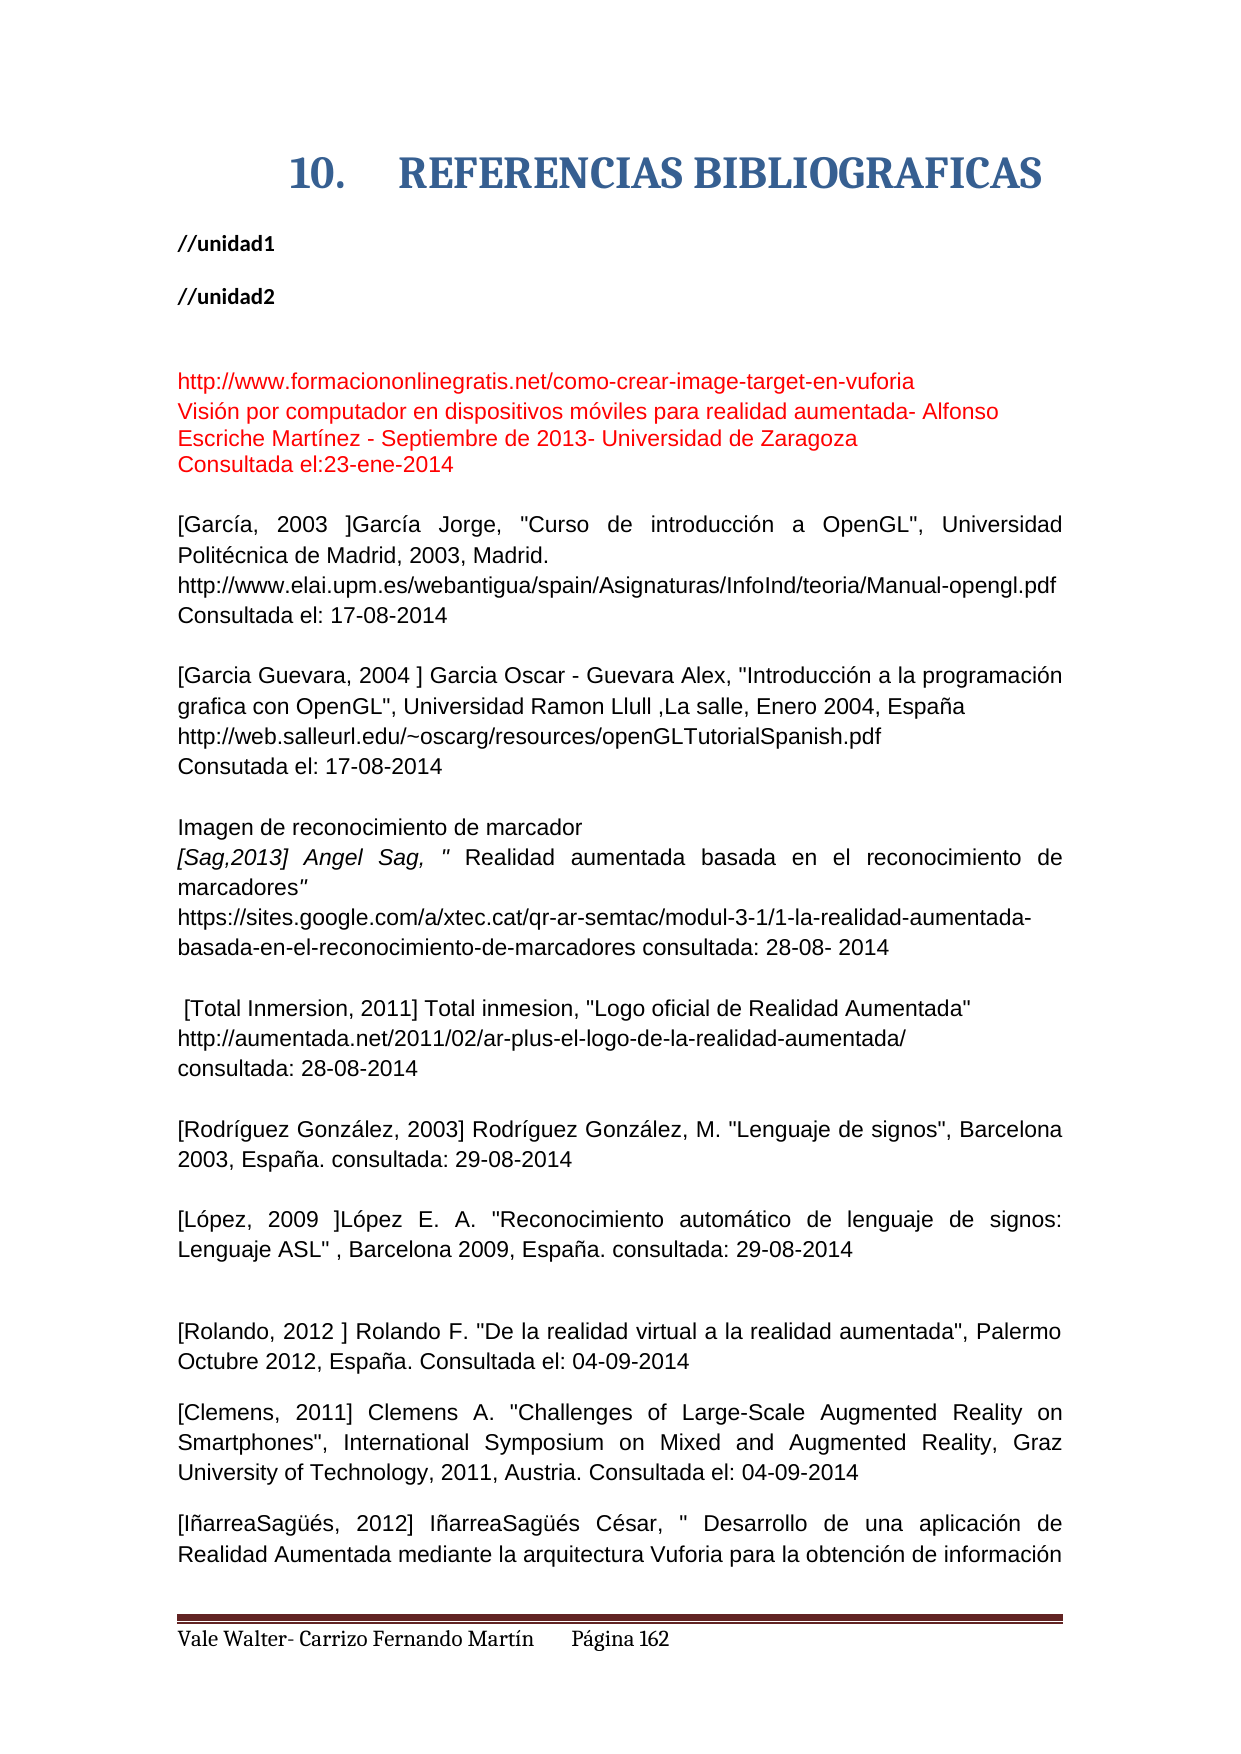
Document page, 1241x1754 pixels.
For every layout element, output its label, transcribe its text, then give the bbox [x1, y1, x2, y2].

text [Rolando, 2012 ] Rolando F. "De la realidad virtual a la realidad aumentada", Palermo Octubre 2012, España. Consultada el: 04-09-2014 [177, 1318, 1063, 1374]
text [Rodríguez González, 2003] Rodríguez González, M. "Lenguaje de signos", Barcelona 2003, España. consultada: 29-08-2014 [177, 1116, 1063, 1172]
text https://sites.google.com/a/xtec.cat/qr-ar-semtac/modul-3-1/1-la-realidad-aumentada-basada-en-el-reconocimiento-de-marcadores consultada: 28-08- 2014 [177, 904, 1063, 961]
text //unidad2 [177, 282, 1063, 310]
text [Sag,2013] Angel Sag, " Realidad aumentada basada en el reconocimiento de marcadores" [177, 844, 1063, 900]
text http://web.salleurl.edu/~oscarg/resources/openGLTutorialSpanish.pdf [177, 723, 1063, 749]
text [177, 1510, 1063, 1567]
text //unidad1 [177, 229, 1063, 257]
text [Garcia Guevara, 2004 ] Garcia Oscar - Guevara Alex, "Introducción a la programación grafica con OpenGL", Universidad Ramon Llull ,La salle, Enero 2004, España [177, 662, 1063, 719]
text Visión por computador en dispositivos móviles para realidad aumentada- Alfonso Escriche Martínez - Septiembre de 2013- Universidad de Zaragoza [177, 398, 1063, 451]
text http://www.elai.upm.es/webantigua/spain/Asignaturas/InfoInd/teoria/Manual-opengl.pdf Consultada el: 17-08-2014 [177, 572, 1063, 628]
text Imagen de reconocimiento de marcador [177, 813, 1063, 840]
text Consutada el: 17-08-2014 [177, 753, 1063, 779]
text [García, 2003 ]García Jorge, "Curso de introducción a OpenGL", Universidad Politécnica de Madrid, 2003, Madrid. [177, 511, 1063, 568]
text http://aumentada.net/2011/02/ar-plus-el-logo-de-la-realidad-aumentada/ [177, 1025, 1063, 1051]
text Consultada el:23-ene-2014 [177, 451, 1063, 477]
text consultada: 28-08-2014 [177, 1055, 1063, 1081]
list REFERENCIAS BIBLIOGRAFICAS [252, 148, 1063, 200]
text http://www.formaciononlinegratis.net/como-crear-image-target-en-vuforia [177, 368, 1063, 394]
text [López, 2009 ]López E. A. "Reconocimiento automático de lenguaje de signos: Lenguaje ASL" , Barcelona 2009, España. consultada: 29-08-2014 [177, 1206, 1063, 1263]
text [Total Inmersion, 2011] Total inmesion, "Logo oficial de Realidad Aumentada" [177, 995, 1063, 1021]
text [Clemens, 2011] Clemens A. "Challenges of Large-Scale Augmented Reality on Smartphones", International Symposium on Mixed and Augmented Reality, Graz University of Technology, 2011, Austria. Consultada el: 04-09-2014 [177, 1399, 1063, 1486]
